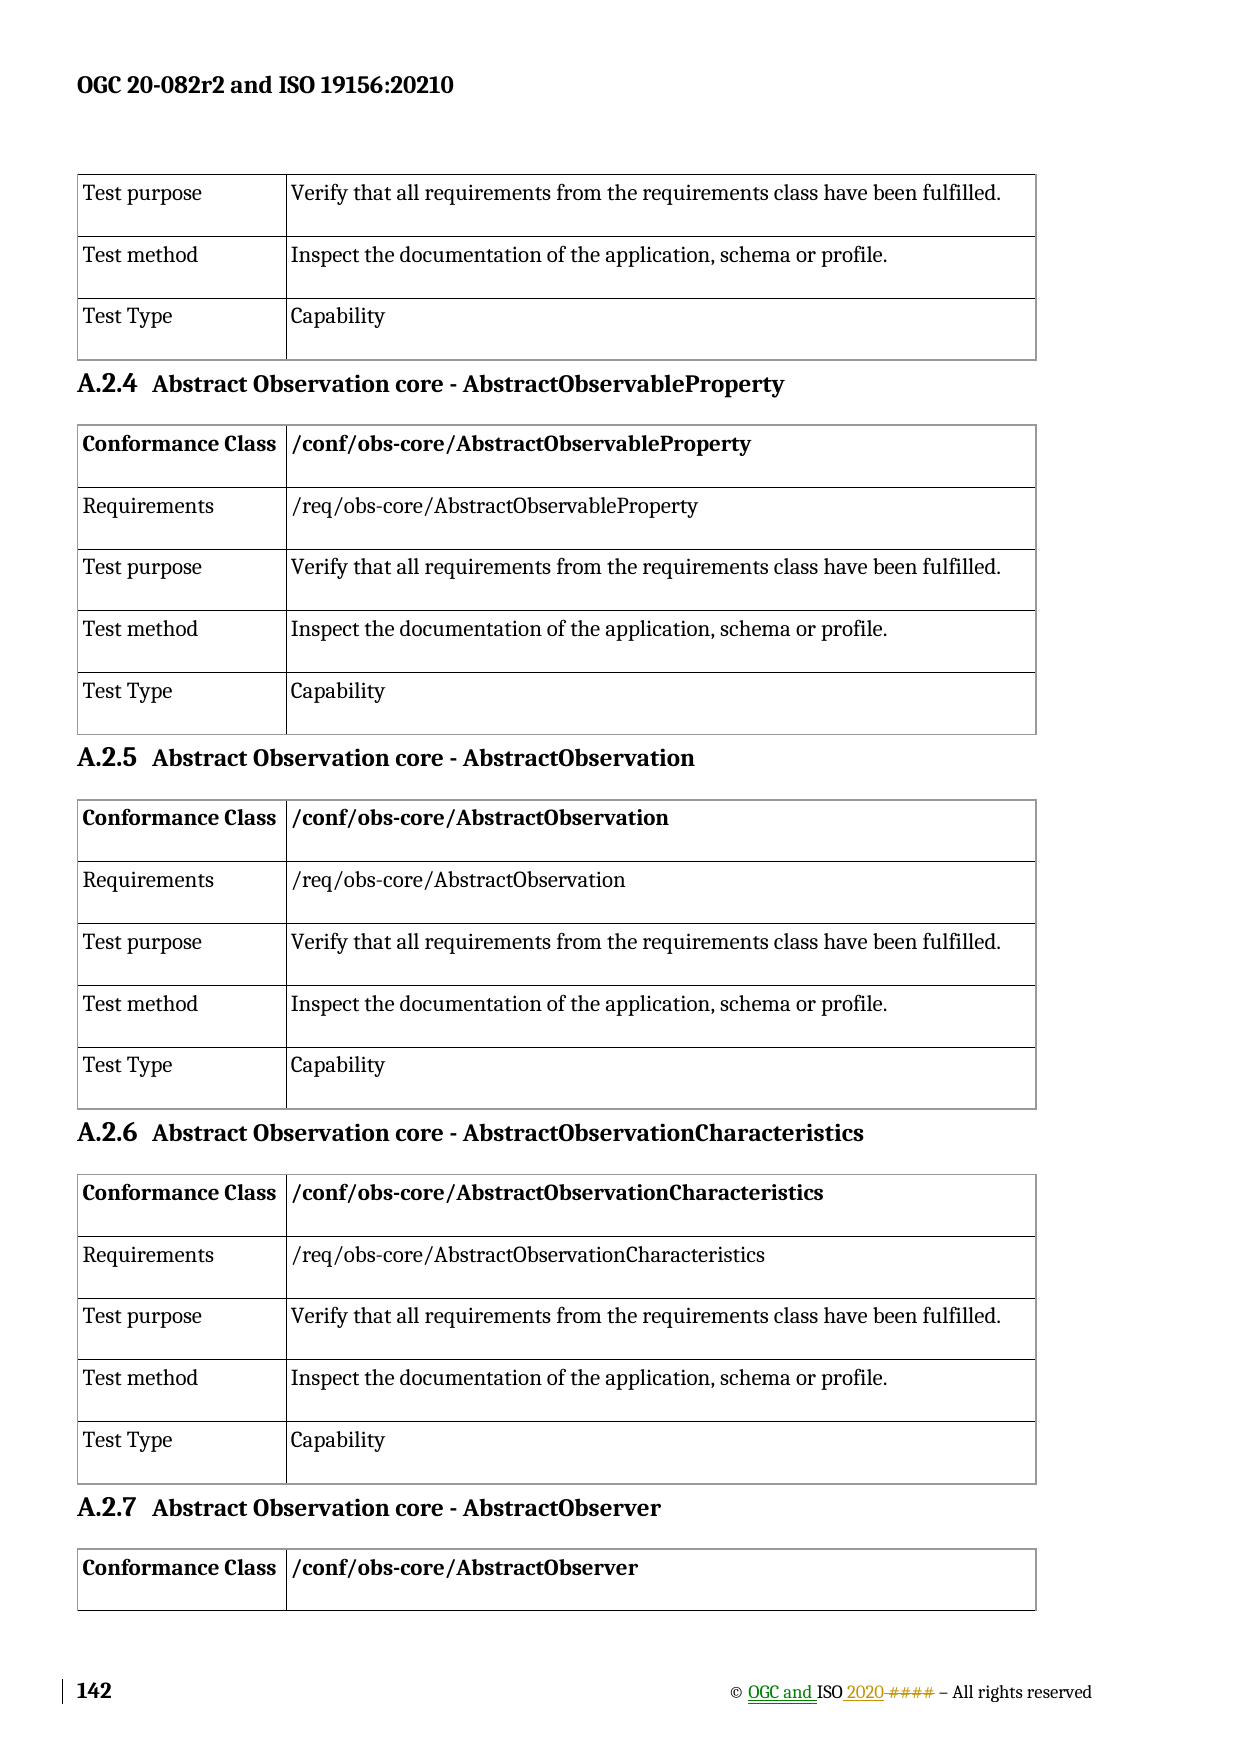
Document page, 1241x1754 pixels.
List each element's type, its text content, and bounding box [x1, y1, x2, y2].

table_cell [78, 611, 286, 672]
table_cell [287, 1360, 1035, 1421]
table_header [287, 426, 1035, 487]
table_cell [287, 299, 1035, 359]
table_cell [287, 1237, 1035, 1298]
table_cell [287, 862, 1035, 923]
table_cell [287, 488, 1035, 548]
text Abstract Observation core - AbstractObserver [77, 1491, 1092, 1523]
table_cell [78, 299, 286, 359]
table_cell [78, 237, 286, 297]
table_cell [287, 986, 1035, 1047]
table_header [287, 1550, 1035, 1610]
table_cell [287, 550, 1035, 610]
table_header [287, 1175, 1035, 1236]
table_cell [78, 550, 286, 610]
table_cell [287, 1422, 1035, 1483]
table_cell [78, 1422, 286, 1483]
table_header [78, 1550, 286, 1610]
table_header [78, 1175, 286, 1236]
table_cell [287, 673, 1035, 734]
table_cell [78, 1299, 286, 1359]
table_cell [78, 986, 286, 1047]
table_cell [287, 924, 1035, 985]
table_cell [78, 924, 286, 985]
text Abstract Observation core - AbstractObservationCharacteristics [77, 1116, 1092, 1148]
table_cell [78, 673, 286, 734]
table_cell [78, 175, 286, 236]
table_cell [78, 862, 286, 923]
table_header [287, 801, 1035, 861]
text Abstract Observation core - AbstractObservation [77, 742, 1092, 774]
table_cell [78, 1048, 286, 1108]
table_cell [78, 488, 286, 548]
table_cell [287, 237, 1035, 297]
text Abstract Observation core - AbstractObservableProperty [77, 367, 1092, 399]
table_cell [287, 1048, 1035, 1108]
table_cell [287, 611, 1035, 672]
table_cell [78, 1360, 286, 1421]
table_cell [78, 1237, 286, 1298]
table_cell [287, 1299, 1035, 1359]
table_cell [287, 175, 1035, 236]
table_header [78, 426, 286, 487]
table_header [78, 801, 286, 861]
